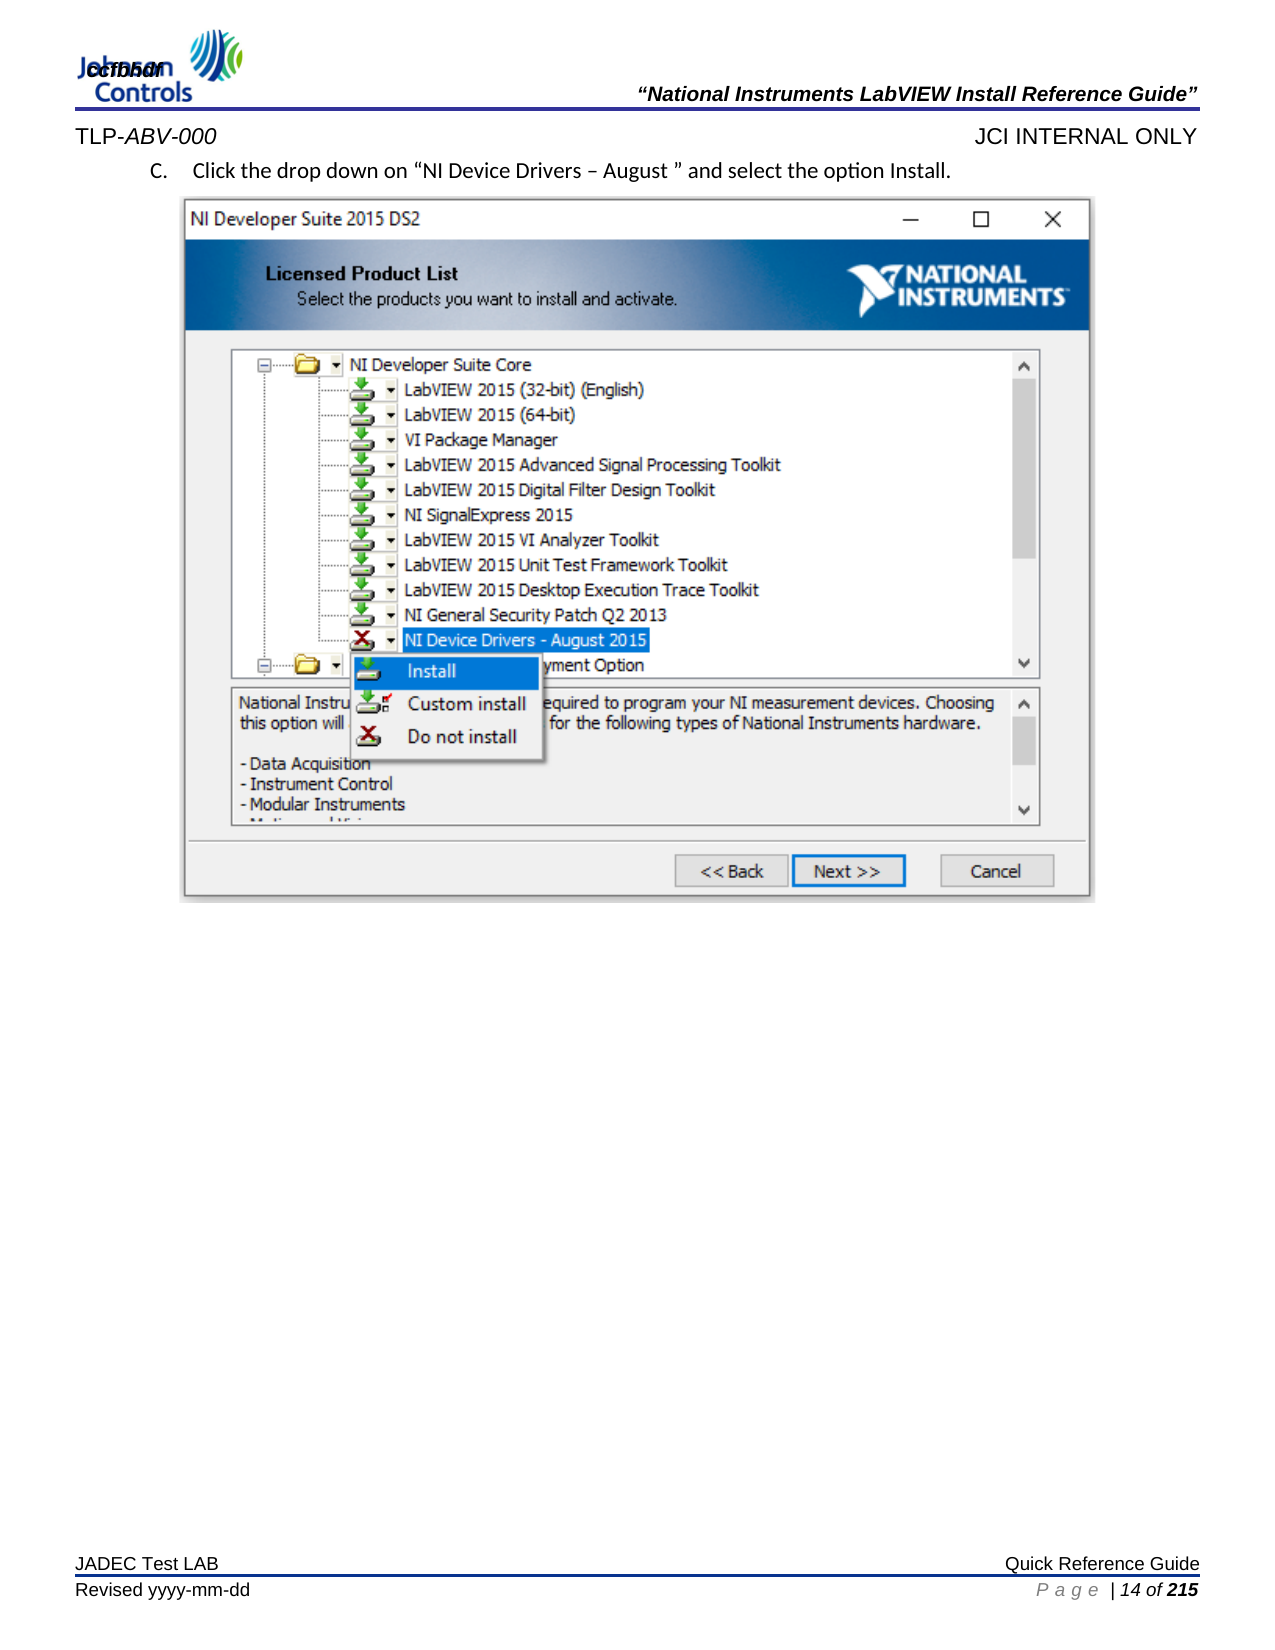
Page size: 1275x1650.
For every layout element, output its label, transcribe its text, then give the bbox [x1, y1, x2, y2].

list Click the drop down on “NI Device Drivers – August ” and select the option Install. [150, 156, 1200, 184]
picture [76, 26, 246, 105]
picture [178, 196, 1097, 903]
